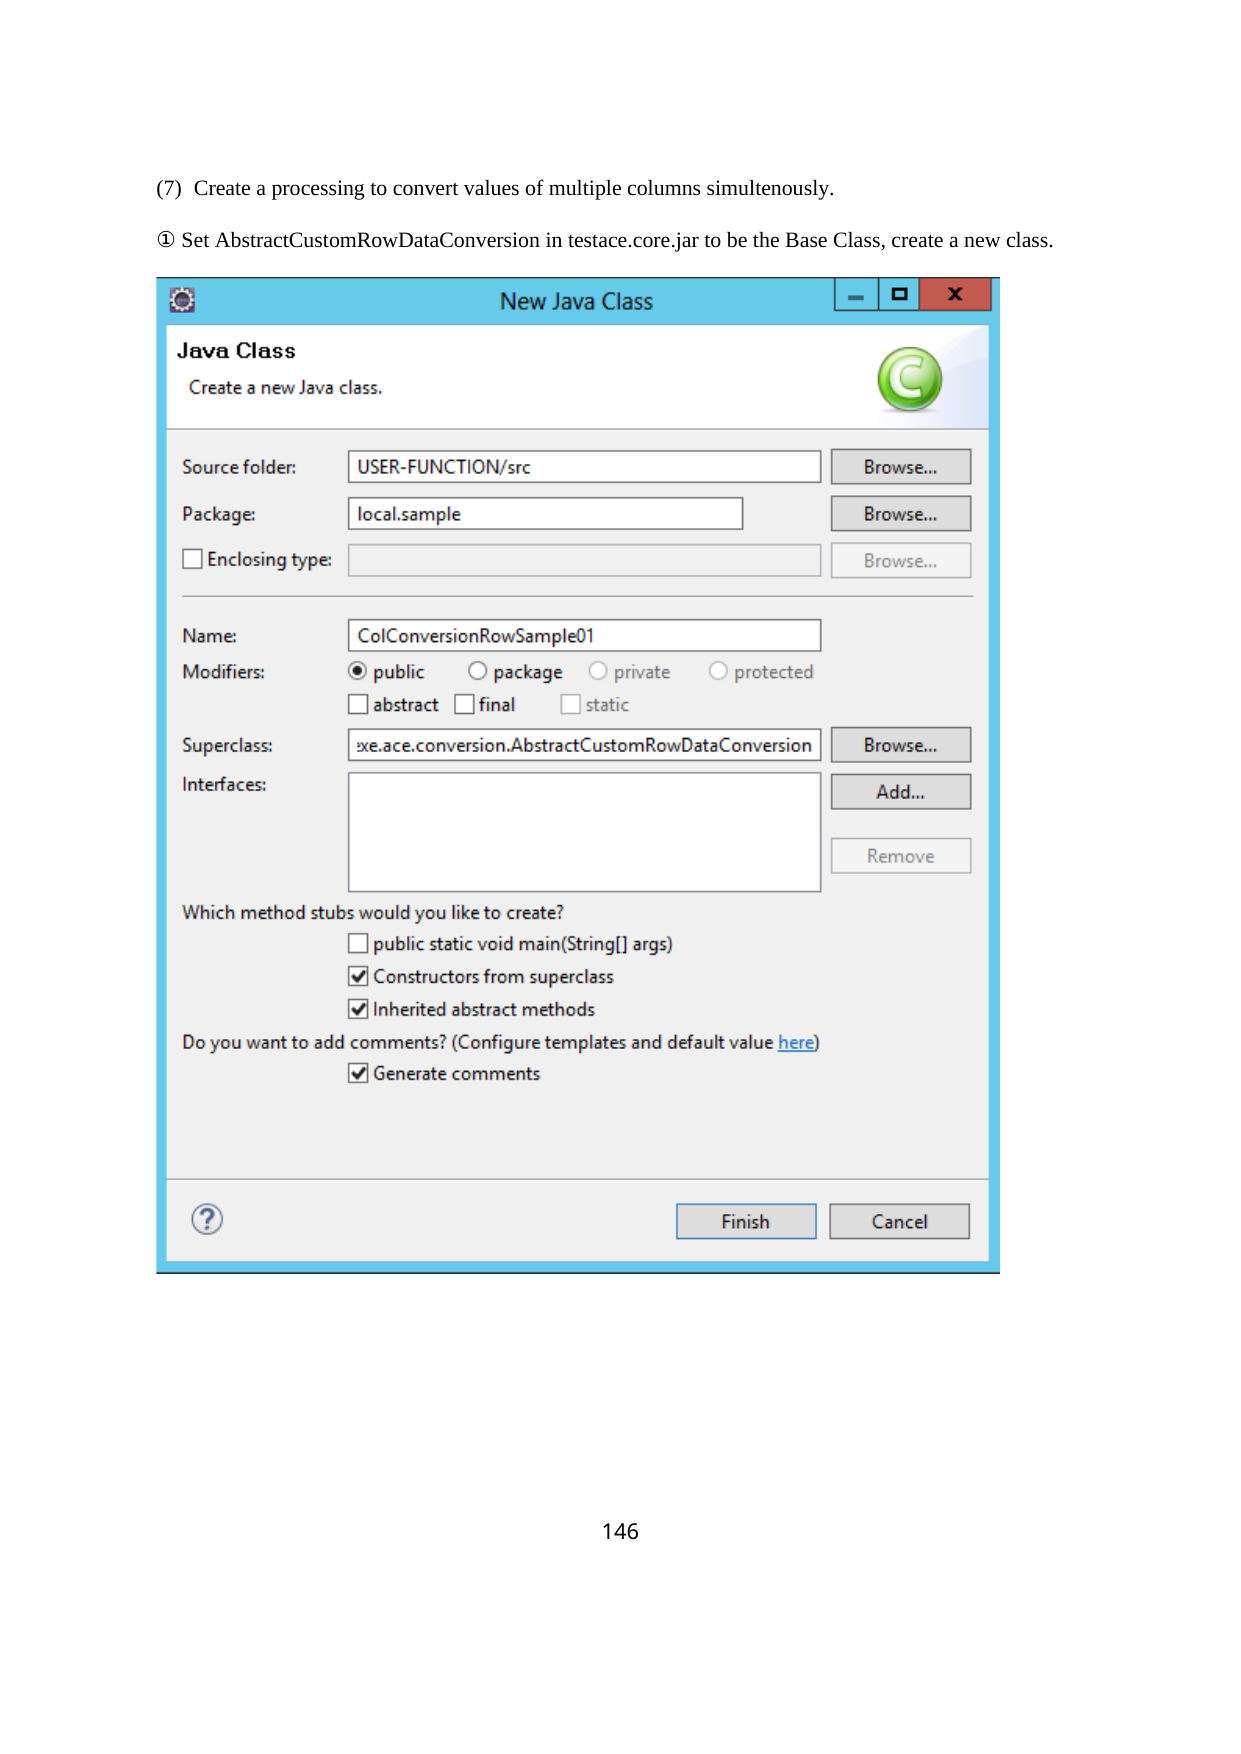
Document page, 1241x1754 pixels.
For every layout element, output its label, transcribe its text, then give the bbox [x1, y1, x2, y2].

picture [156, 277, 1000, 1274]
list Create a processing to convert values of multiple columns simultenously. [156, 175, 1128, 200]
text ① Set AbstractCustomRowDataConversion in testace.core.jar to be the Base Class, create a new class. [156, 226, 1128, 252]
